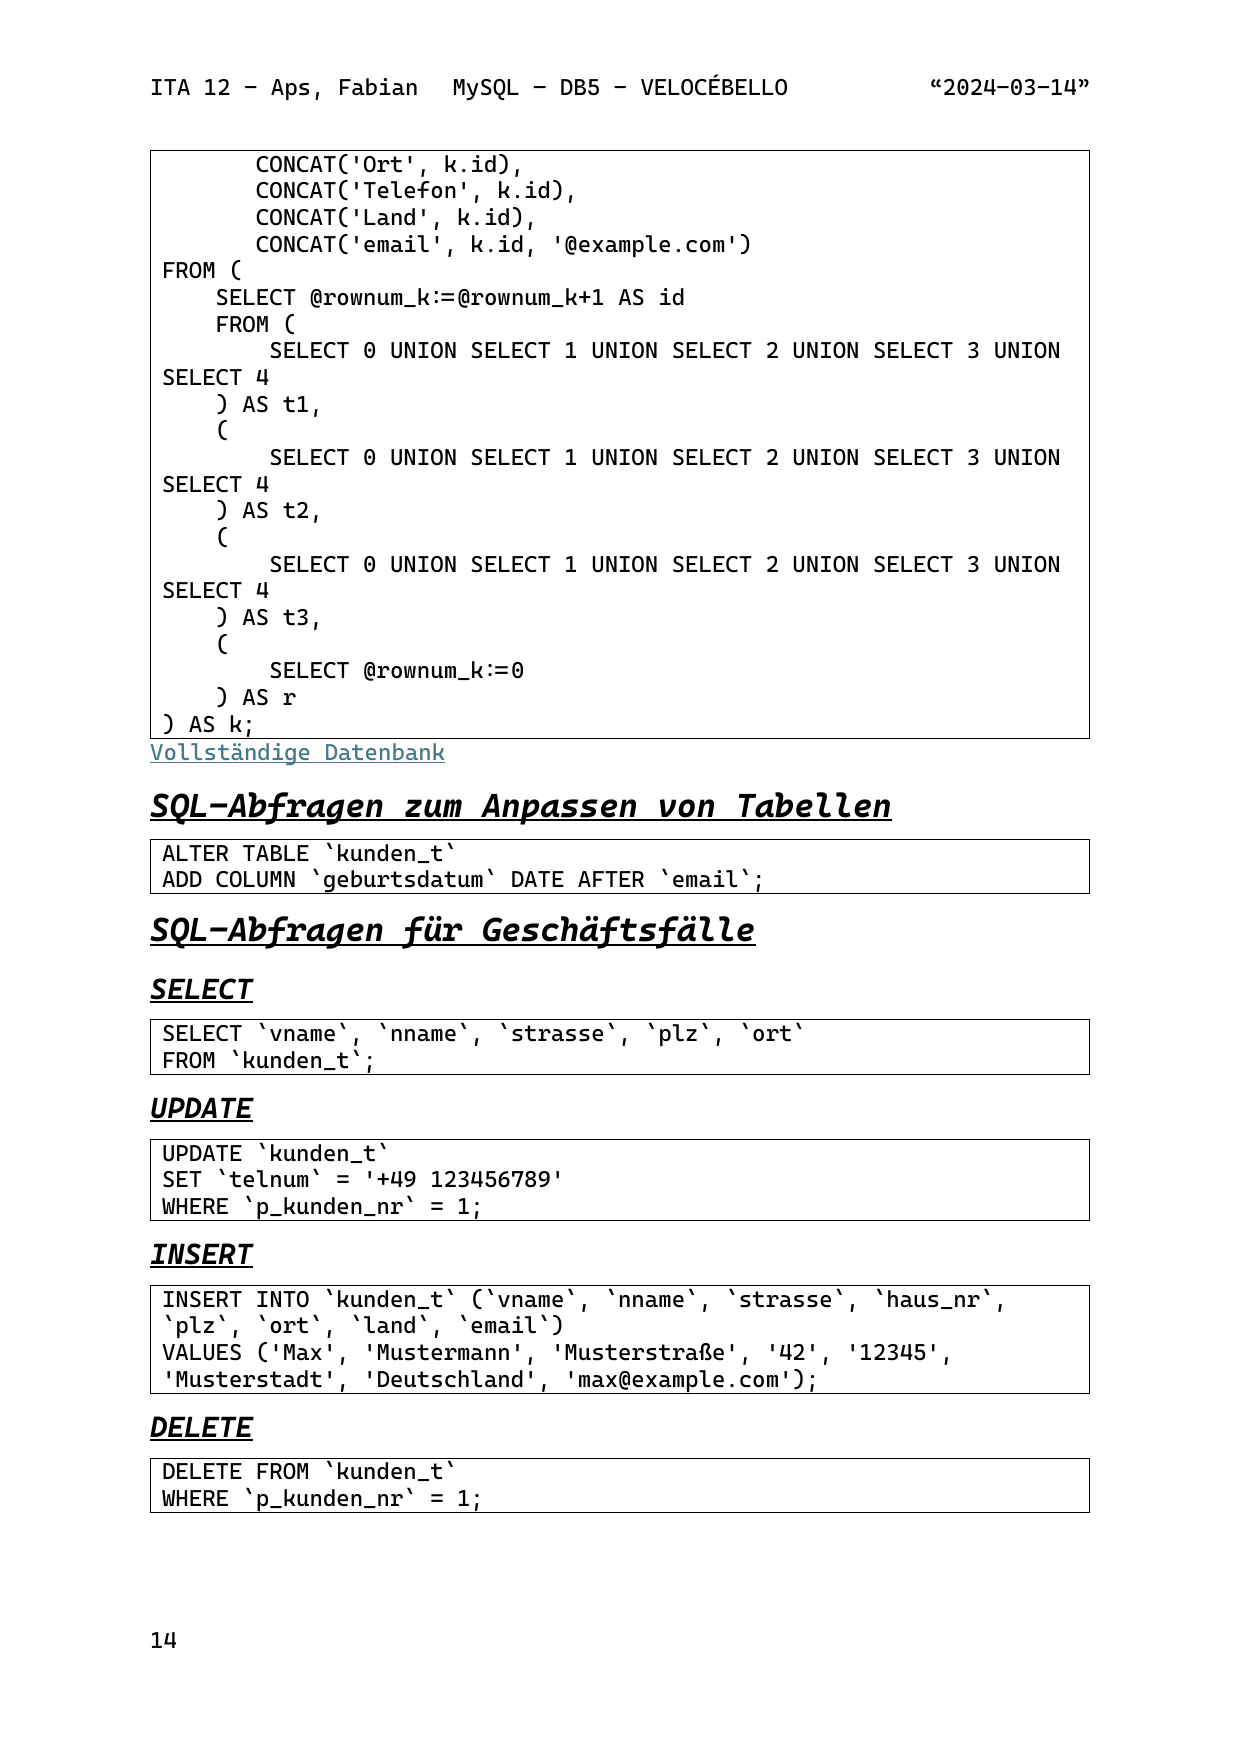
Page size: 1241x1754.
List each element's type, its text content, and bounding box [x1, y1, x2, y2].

table_header SELECT `vname`, `nname`, `strasse`, `plz`, `ort` FROM `kunden_t`; [151, 1020, 1089, 1074]
table_header DELETE FROM `kunden_t` WHERE `p_kunden_nr` = 1; [151, 1459, 1089, 1512]
table_header ALTER TABLE `kunden_t` ADD COLUMN `geburtsdatum` DATE AFTER `email`; [151, 840, 1089, 893]
subtitle SELECT [150, 972, 1090, 1006]
subtitle SQL-Abfragen für Geschäftsfälle [150, 911, 1090, 950]
subtitle DELETE [150, 1410, 1090, 1444]
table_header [151, 151, 1089, 738]
subtitle UPDATE [150, 1091, 1090, 1125]
table_header UPDATE `kunden_t` SET `telnum` = '+49 123456789' WHERE `p_kunden_nr` = 1; [151, 1140, 1089, 1220]
subtitle SQL-Abfragen zum Anpassen von Tabellen [150, 786, 1090, 825]
subtitle INSERT [150, 1237, 1090, 1271]
table_header INSERT INTO `kunden_t` (`vname`, `nname`, `strasse`, `haus_nr`, `plz`, `ort`, `land`, `email`) VALUES ('Max', 'Mustermann', 'Musterstraße', '42', '12345', 'Musterstadt', 'Deutschland', 'max@example.com'); [151, 1286, 1089, 1392]
text Vollständige Datenbank [150, 739, 1090, 765]
